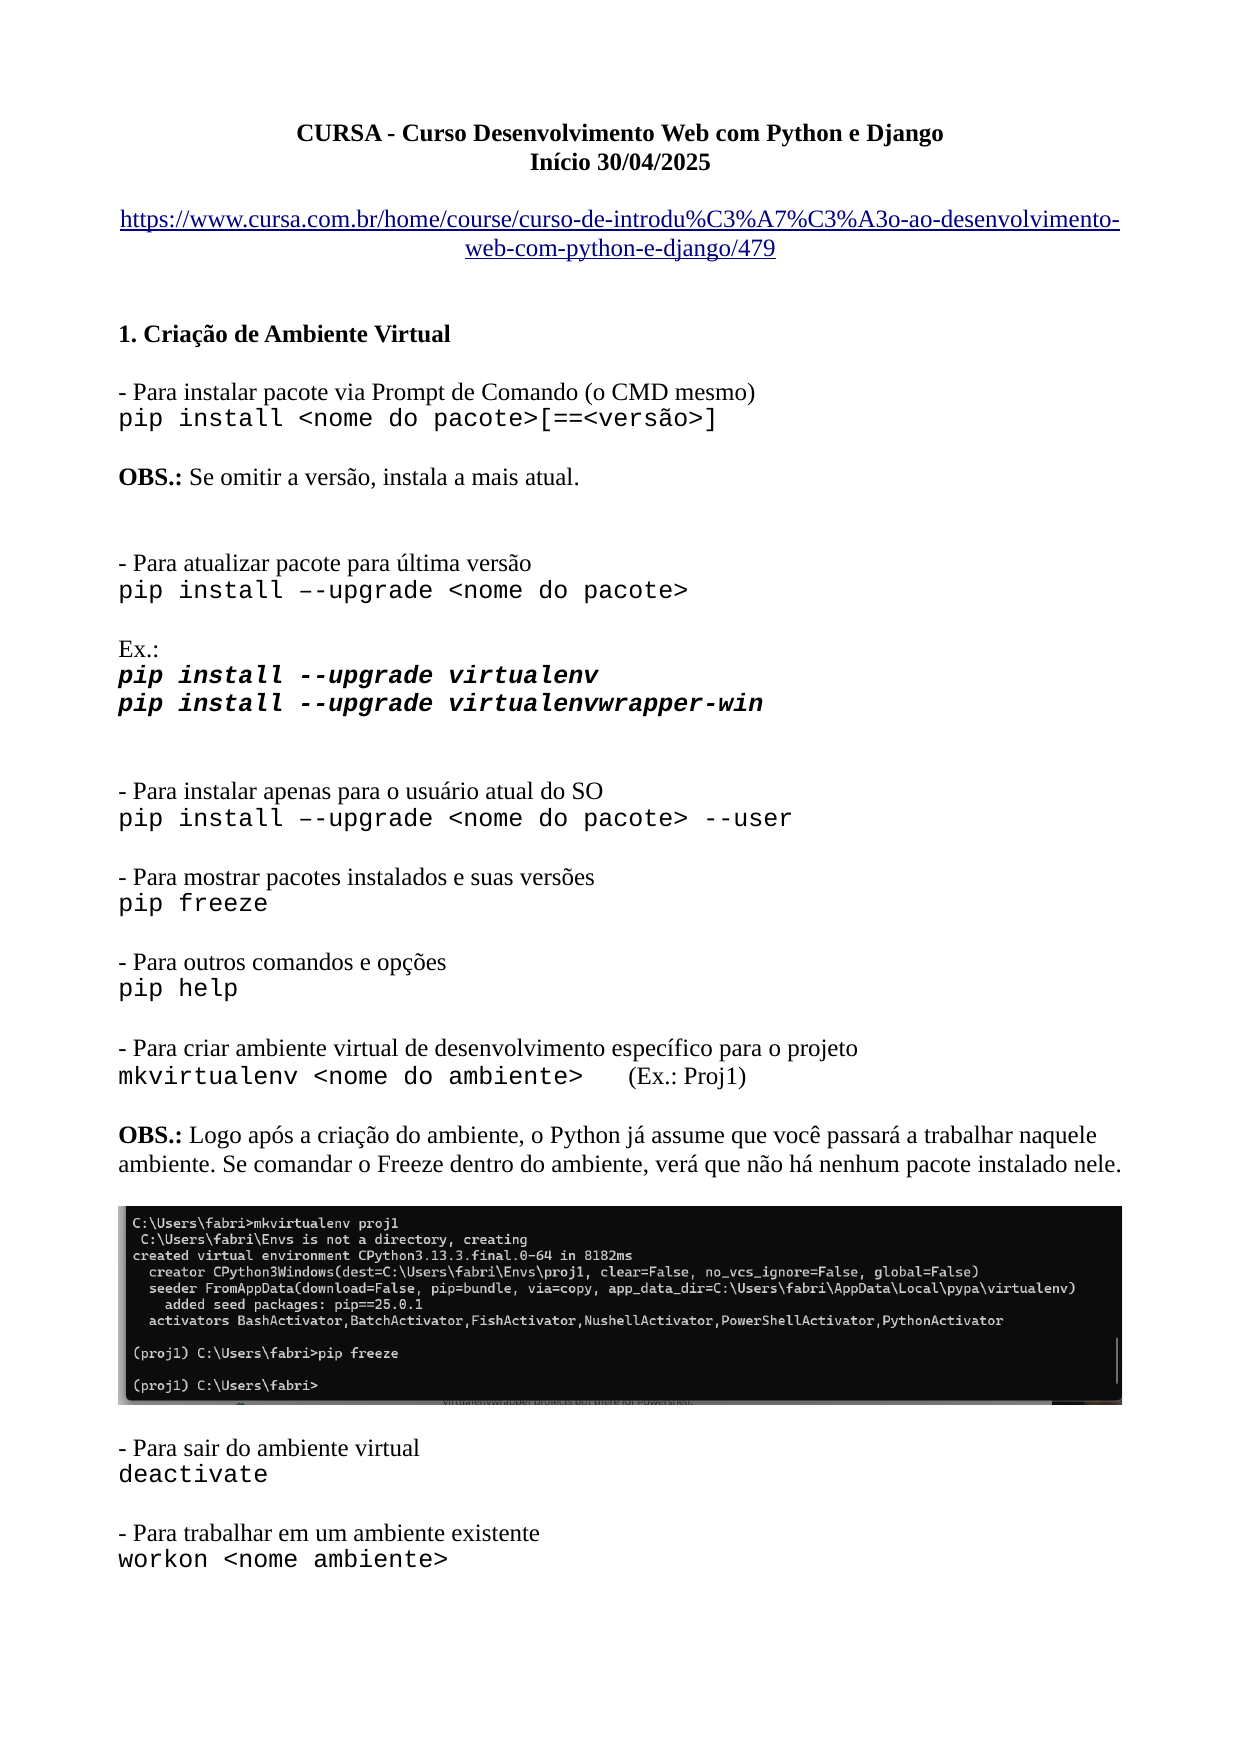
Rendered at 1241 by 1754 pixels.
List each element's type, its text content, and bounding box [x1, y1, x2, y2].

text Início 30/04/2025 [118, 147, 1122, 176]
text pip install <nome do pacote>[==<versão>] [118, 406, 1122, 434]
text - Para sair do ambiente virtual [118, 1433, 1122, 1462]
text pip help [118, 976, 1122, 1004]
text - Para trabalhar em um ambiente existente [118, 1518, 1122, 1547]
text - Para outros comandos e opções [118, 947, 1122, 976]
text pip freeze [118, 891, 1122, 919]
text OBS.: Se omitir a versão, instala a mais atual. [118, 462, 1122, 491]
text OBS.: Logo após a criação do ambiente, o Python já assume que você passará a trabalhar naquele ambiente. Se comandar o Freeze dentro do ambiente, verá que não há nenhum pacote instalado nele. [118, 1121, 1122, 1178]
text - Para instalar apenas para o usuário atual do SO [118, 776, 1122, 805]
text CURSA - Curso Desenvolvimento Web com Python e Django [118, 118, 1122, 147]
text workon <nome ambiente> [118, 1547, 1122, 1575]
text pip install –-upgrade <nome do pacote> --user [118, 805, 1122, 833]
text pip install --upgrade virtualenv [118, 663, 1122, 691]
text - Para mostrar pacotes instalados e suas versões [118, 862, 1122, 891]
text - Para criar ambiente virtual de desenvolvimento específico para o projeto [118, 1033, 1122, 1061]
text 1. Criação de Ambiente Virtual [118, 319, 1122, 348]
text pip install –-upgrade <nome do pacote> [118, 577, 1122, 606]
text deactivate [118, 1462, 1122, 1490]
text Ex.: [118, 634, 1122, 663]
text - Para atualizar pacote para última versão [118, 548, 1122, 577]
text pip install --upgrade virtualenvwrapper-win [118, 691, 1122, 719]
text mkvirtualenv <nome do ambiente> (Ex.: Proj1) [118, 1061, 1122, 1092]
picture [118, 1206, 1123, 1405]
text https://www.cursa.com.br/home/course/curso-de-introdu%C3%A7%C3%A3o-ao-desenvolvimento-web-com-python-e-django/479 [118, 204, 1122, 262]
text - Para instalar pacote via Prompt de Comando (o CMD mesmo) [118, 377, 1122, 406]
